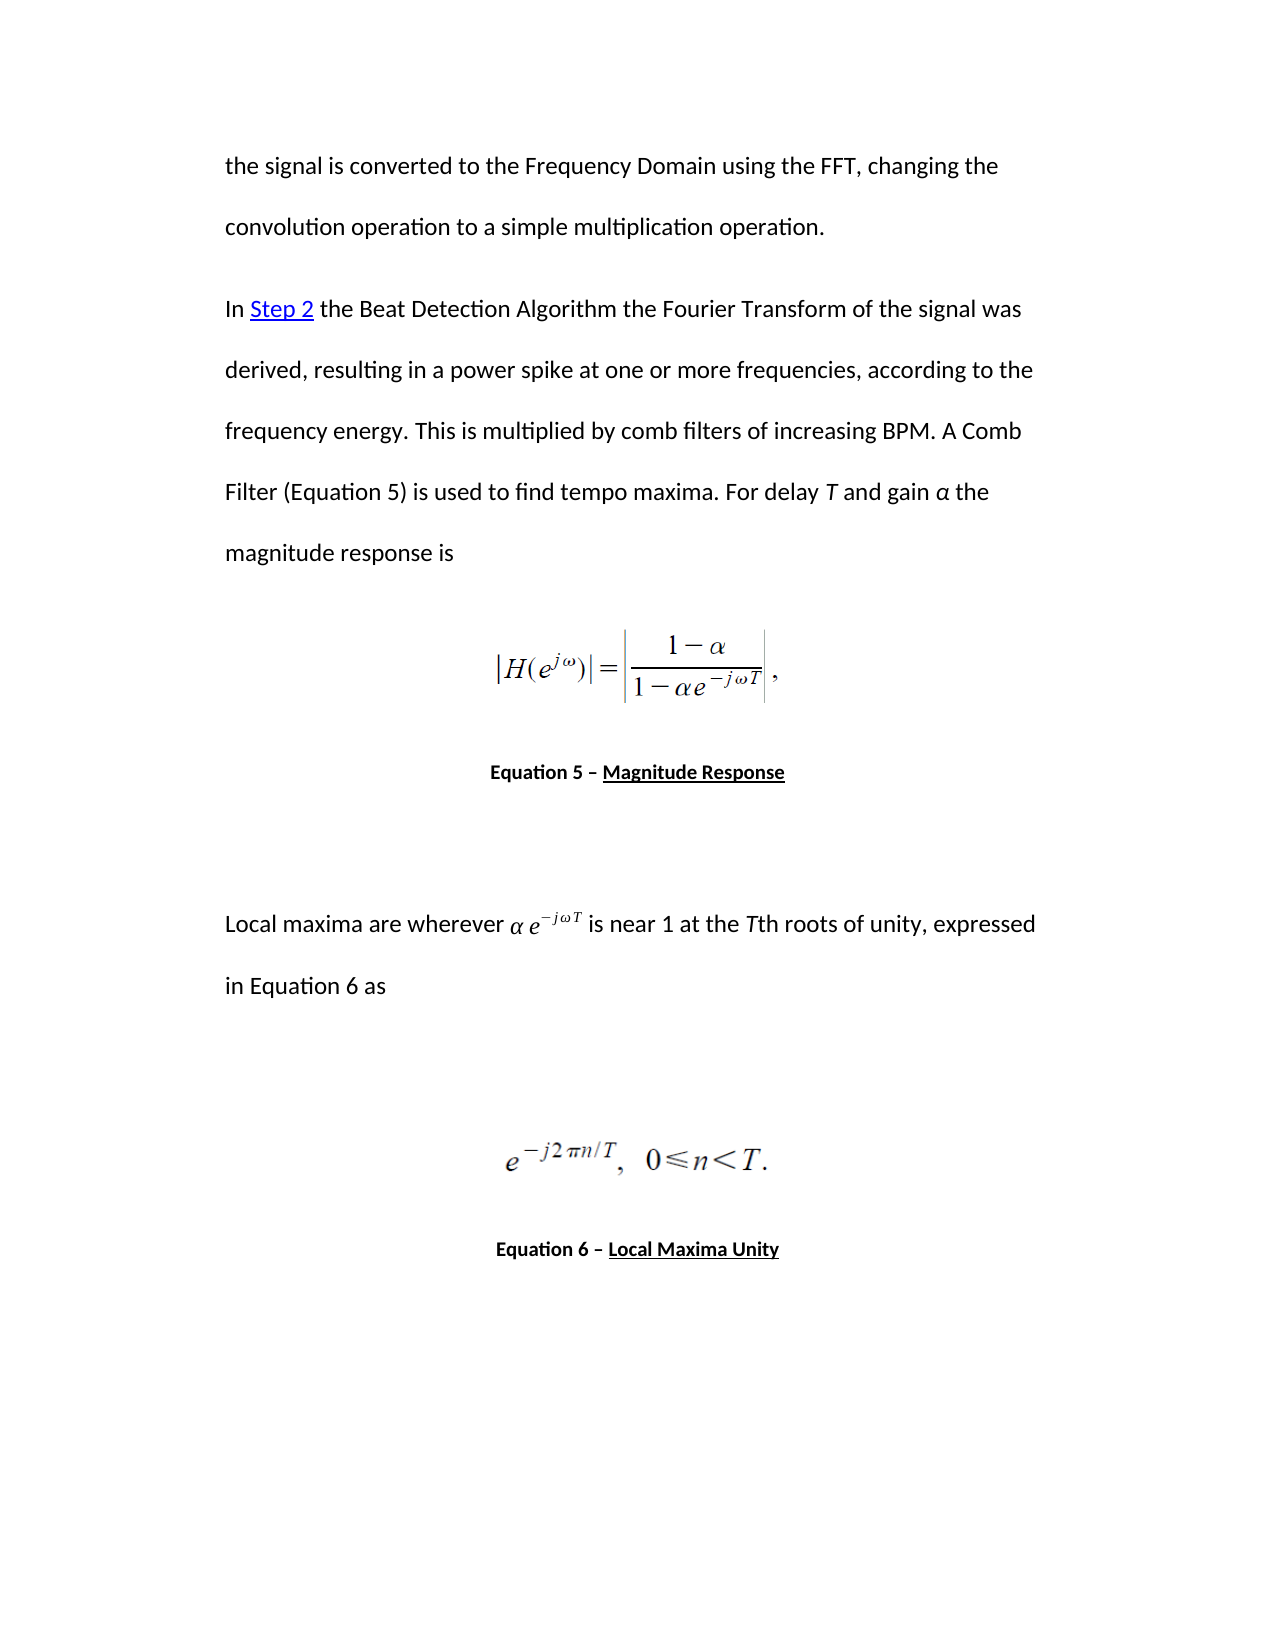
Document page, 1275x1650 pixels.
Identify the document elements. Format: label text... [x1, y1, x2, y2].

text Local maxima are wherever is near 1 at the Tth roots of unity, expressed in Equation 6 as [225, 908, 1050, 1000]
picture [492, 1133, 783, 1187]
text Equation 6 – Local Maxima Unity [225, 1236, 1050, 1261]
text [225, 150, 1050, 242]
text Equation 5 – Magnitude Response [225, 759, 1050, 785]
picture [470, 618, 805, 711]
text In Step 2 the Beat Detection Algorithm the Fourier Transform of the signal was derived, resulting in a power spike at one or more frequencies, according to the frequency energy. This is multiplied by comb filters of increasing BPM. A Comb Filter (Equation 5) is used to find tempo maxima. For delay T and gain α the magnitude response is [225, 293, 1050, 568]
